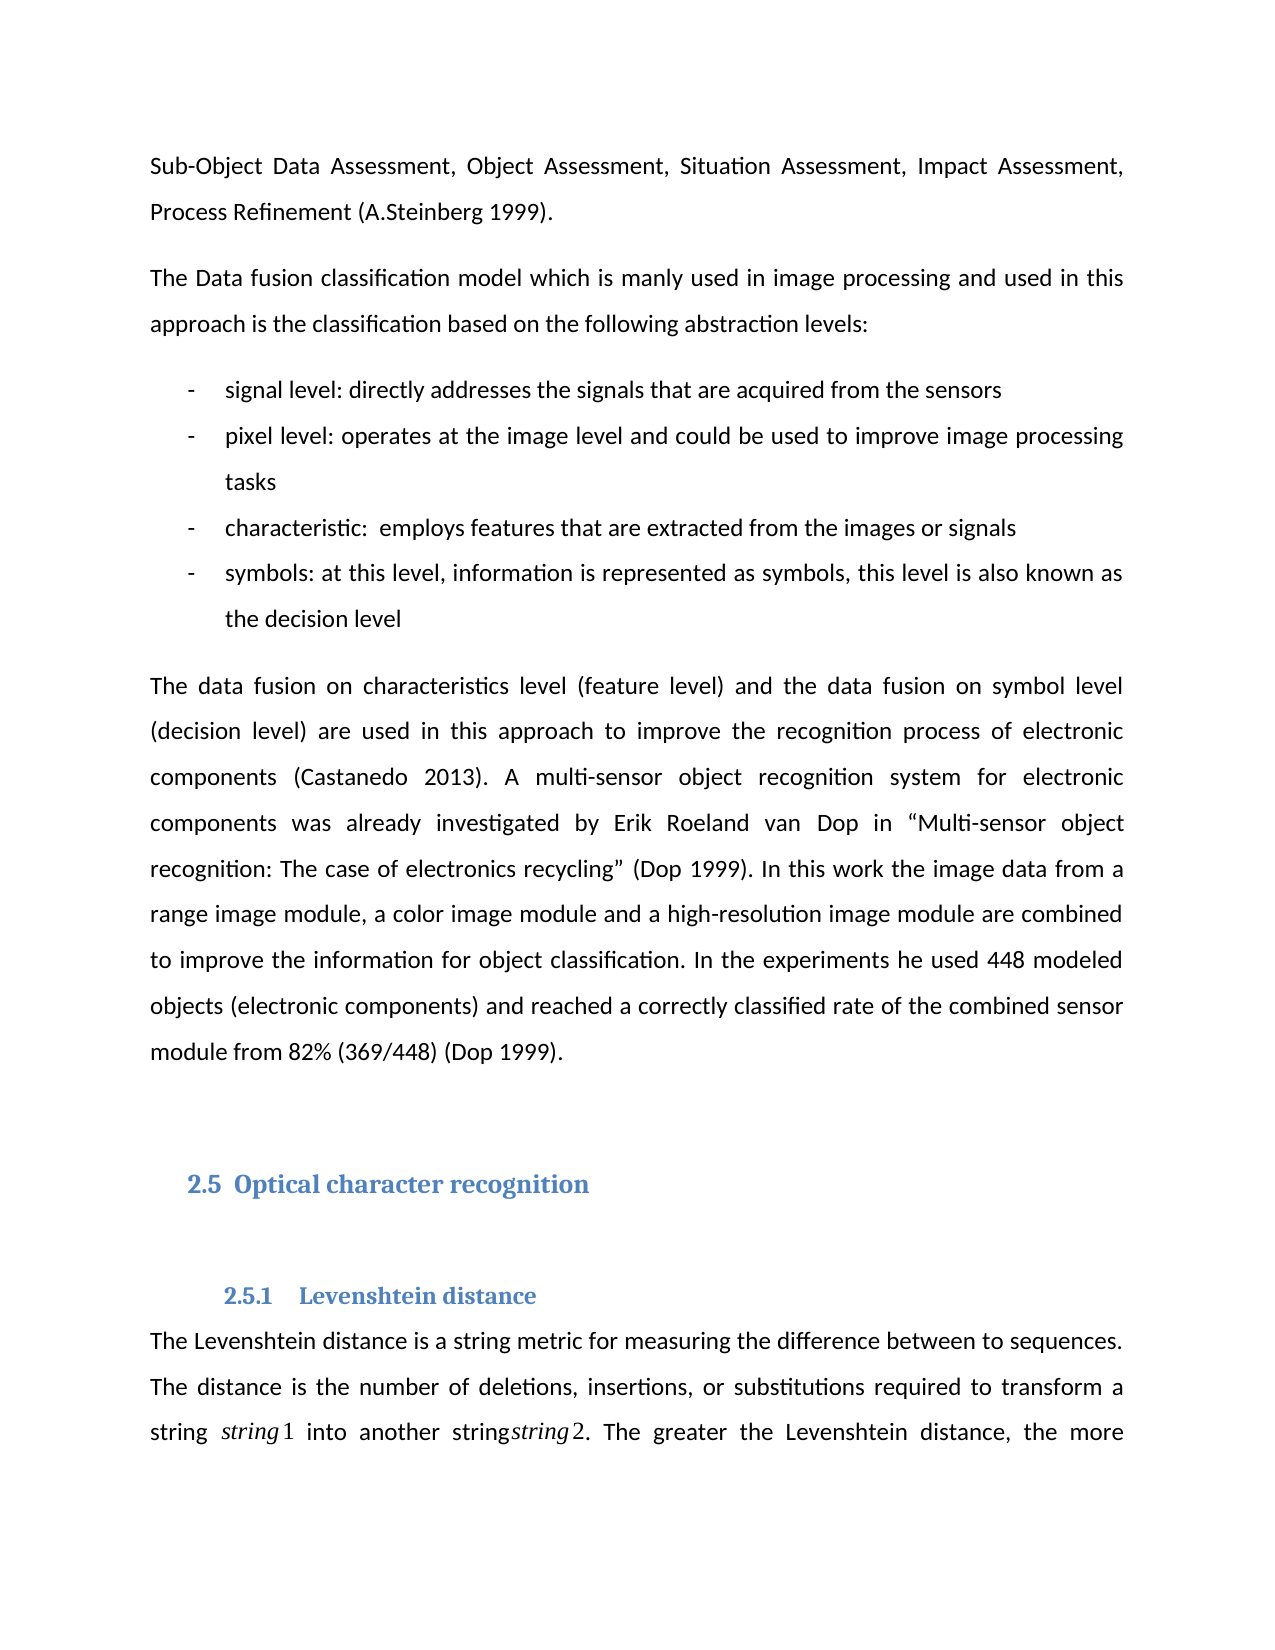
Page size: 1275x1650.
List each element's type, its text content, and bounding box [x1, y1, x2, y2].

list signal level: directly addresses the signals that are acquired from the sensors [187, 374, 1125, 405]
subtitle Levenshtein distance [224, 1282, 1125, 1311]
subtitle Optical character recognition [187, 1169, 1125, 1200]
list symbols: at this level, information is represented as symbols, this level is also known as the decision level [187, 557, 1125, 634]
text The Data fusion classification model which is manly used in image processing and used in this approach is the classification based on the following abstraction levels: [150, 262, 1125, 338]
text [150, 150, 1125, 226]
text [150, 1325, 1125, 1447]
text The data fusion on characteristics level (feature level) and the data fusion on symbol level (decision level) are used in this approach to improve the recognition process of electronic components . A multi-sensor object recognition system for electronic components was already investigated by Erik Roeland van Dop in “Multi-sensor object recognition: The case of electronics recycling” . In this work the image data from a range image module, a color image module and a high-resolution image module are combined to improve the information for object classification. In the experiments he used 448 modeled objects (electronic components) and reached a correctly classified rate of the combined sensor module from 82% (369/448) . [150, 670, 1125, 1066]
list pixel level: operates at the image level and could be used to improve image processing tasks [187, 420, 1125, 497]
list characteristic: employs features that are extracted from the images or signals [187, 512, 1125, 542]
